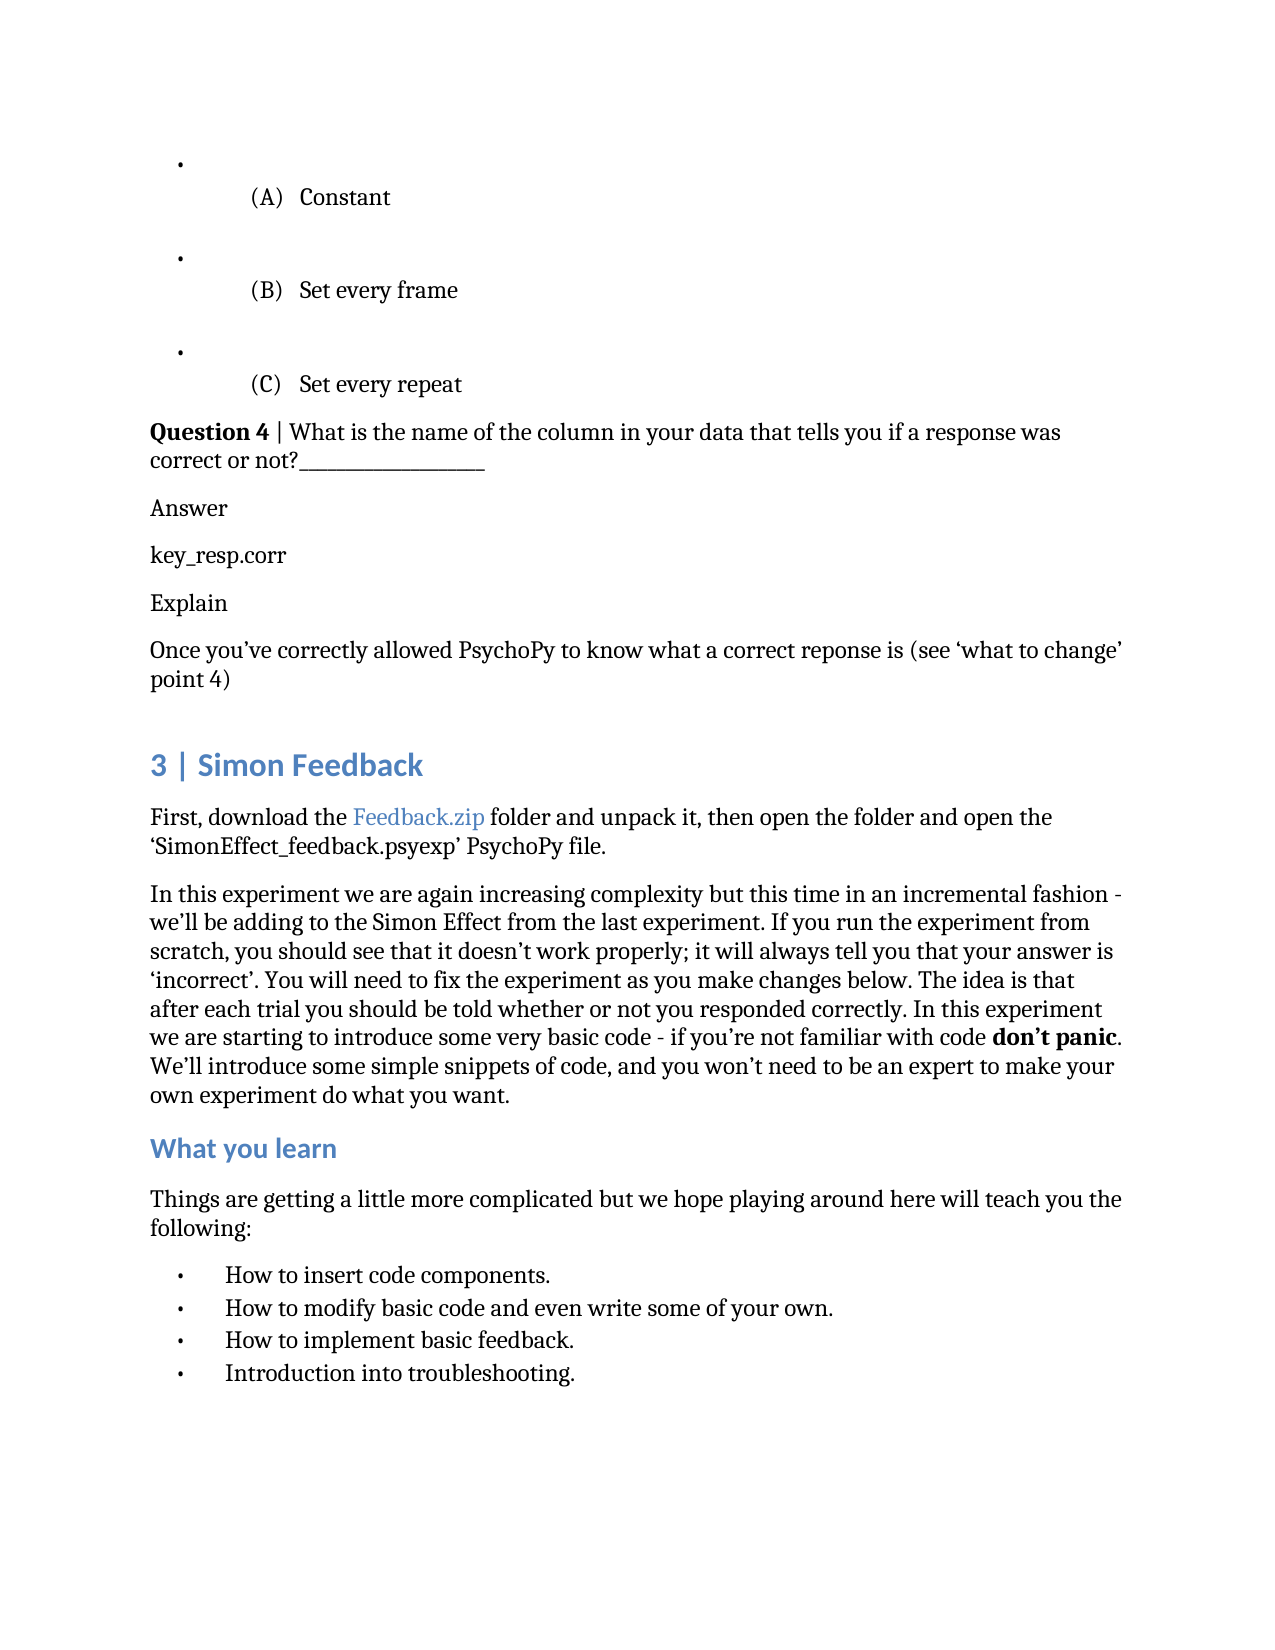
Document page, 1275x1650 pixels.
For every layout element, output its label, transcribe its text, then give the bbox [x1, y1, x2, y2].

list How to insert code components. [175, 1261, 1125, 1290]
list Constant [250, 182, 1125, 240]
list Introduction into troubleshooting. [175, 1358, 1125, 1387]
subtitle 3 | Simon Feedback [150, 744, 1125, 784]
list How to modify basic code and even write some of your own. [175, 1293, 1125, 1322]
text Once you’ve correctly allowed PsychoPy to know what a correct reponse is (see ‘what to change’ point 4) [150, 636, 1125, 694]
text Things are getting a little more complicated but we hope playing around here will teach you the following: [150, 1185, 1125, 1242]
text Answer [150, 494, 1125, 522]
text In this experiment we are again increasing complexity but this time in an incremental fashion - we’ll be adding to the Simon Effect from the last experiment. If you run the experiment from scratch, you should see that it doesn’t work properly; it will always tell you that your answer is ‘incorrect’. You will need to fix the experiment as you make changes below. The idea is that after each trial you should be told whether or not you responded correctly. In this experiment we are starting to introduce some very basic code - if you’re not familiar with code don’t panic. We’ll introduce some simple snippets of code, and you won’t need to be an expert to make your own experiment do what you want. [150, 879, 1125, 1109]
subtitle What you learn [150, 1130, 1125, 1166]
list How to implement basic feedback. [175, 1326, 1125, 1355]
text Question 4 | What is the name of the column in your data that tells you if a response was correct or not?____________________ [150, 417, 1125, 475]
text Explain [150, 589, 1125, 617]
list Set every repeat [250, 370, 1125, 399]
text key_resp.corr [150, 541, 1125, 570]
text First, download the Feedback.zip folder and unpack it, then open the folder and open the ‘SimonEffect_feedback.psyexp’ PsychoPy file. [150, 803, 1125, 861]
list Set every frame [250, 276, 1125, 334]
